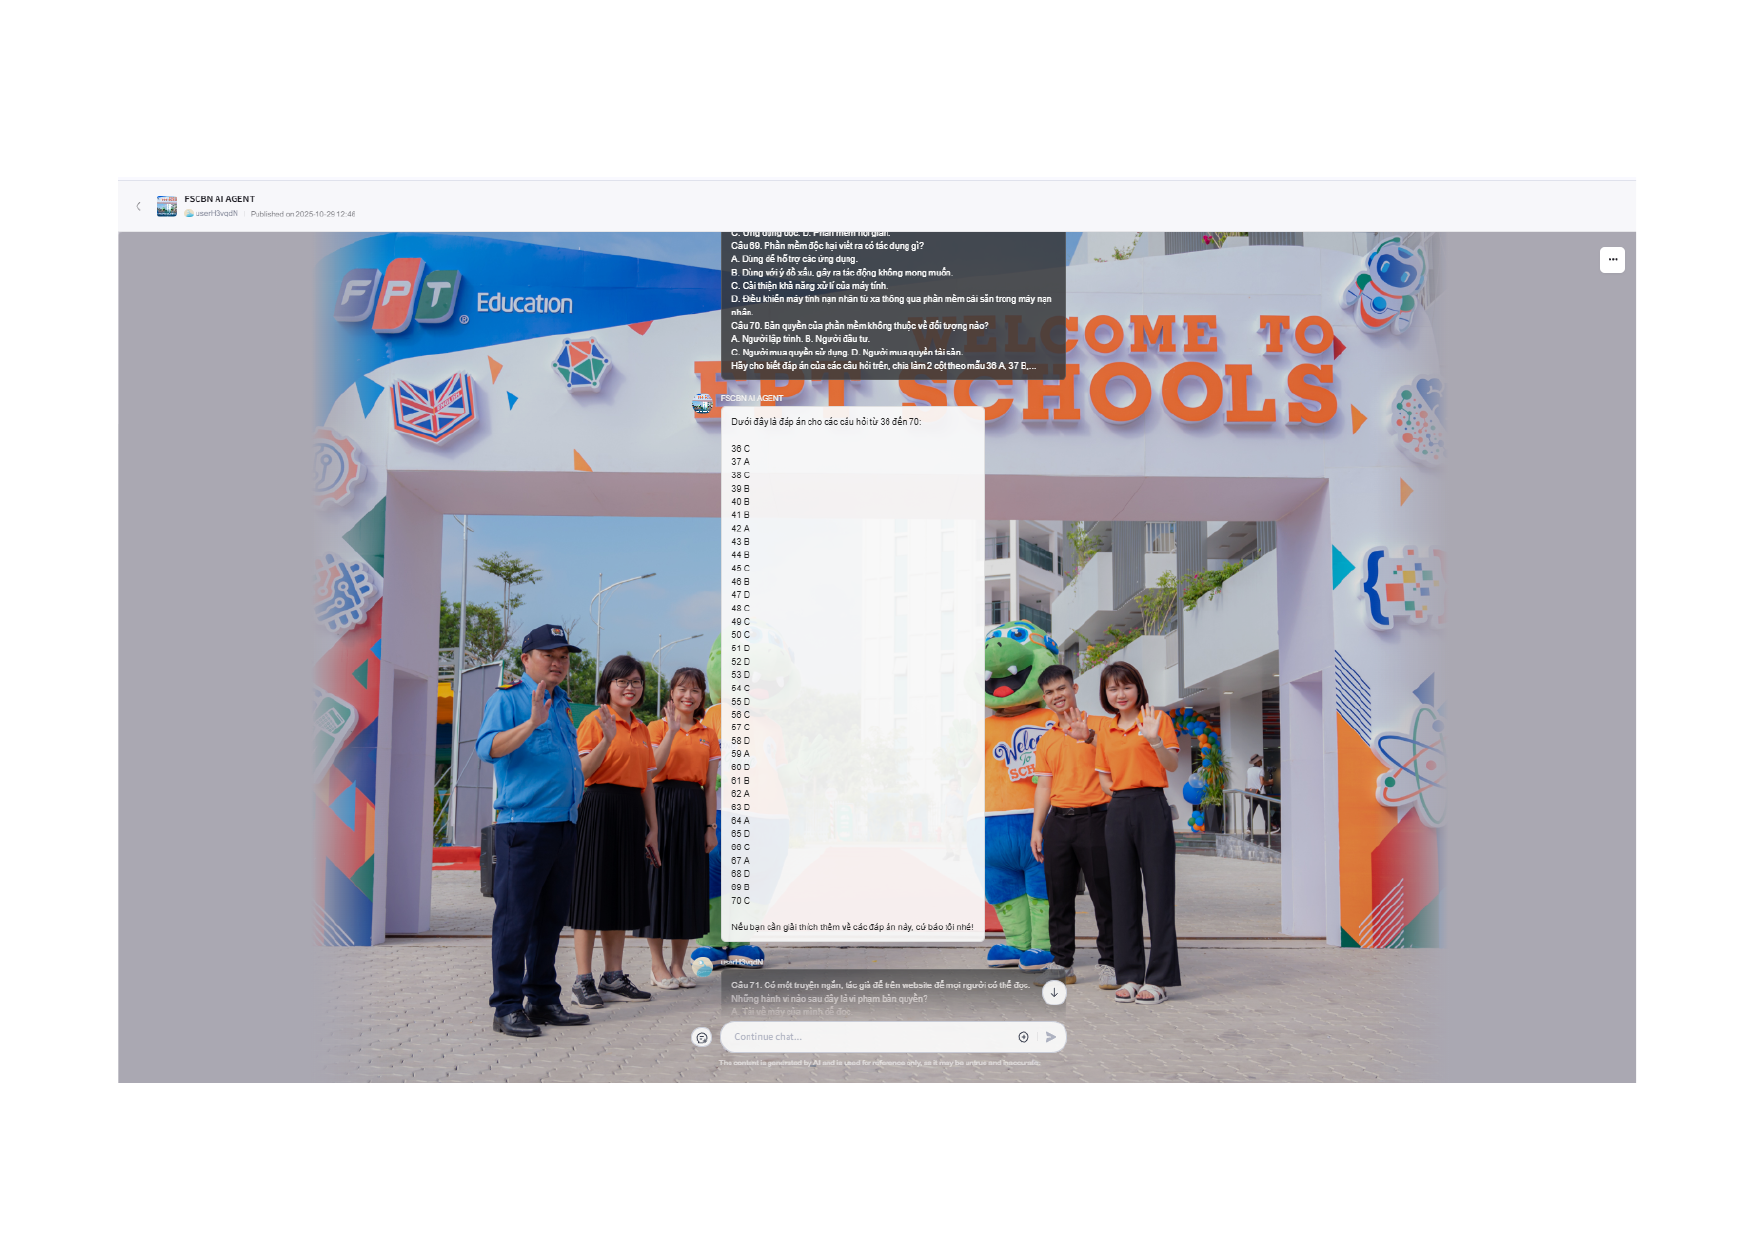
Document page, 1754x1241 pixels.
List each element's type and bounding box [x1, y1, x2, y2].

picture [118, 177, 1637, 1083]
